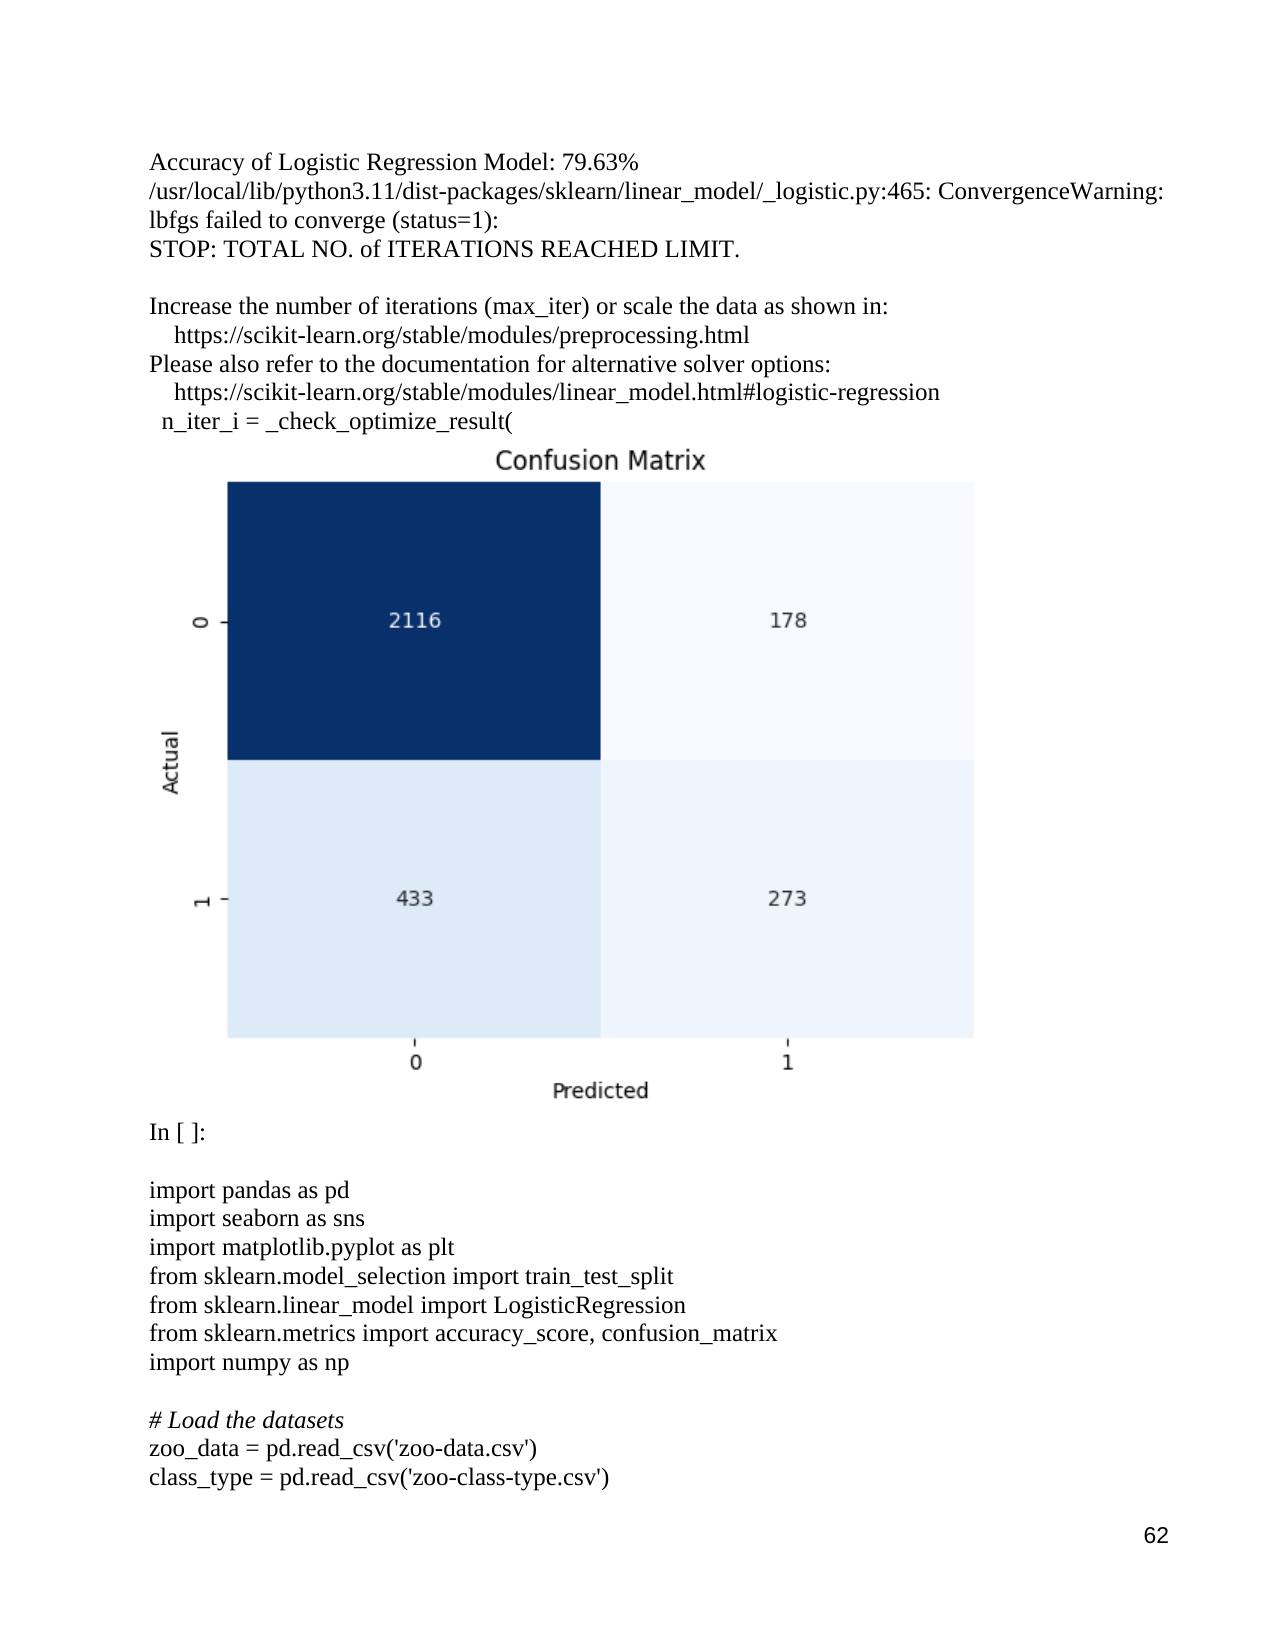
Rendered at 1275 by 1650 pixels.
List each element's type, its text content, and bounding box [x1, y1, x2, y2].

text Please also refer to the documentation for alternative solver options: [149, 349, 1169, 377]
text import seaborn as sns [149, 1203, 1169, 1232]
text n_iter_i = _check_optimize_result( [149, 406, 1169, 435]
text https://scikit-learn.org/stable/modules/preprocessing.html [149, 320, 1169, 349]
text /usr/local/lib/python3.11/dist-packages/sklearn/linear_model/_logistic.py:465: ConvergenceWarning: lbfgs failed to converge (status=1): [149, 176, 1169, 234]
text https://scikit-learn.org/stable/modules/linear_model.html#logistic-regression [149, 377, 1169, 406]
text STOP: TOTAL NO. of ITERATIONS REACHED LIMIT. [149, 234, 1169, 262]
text In [ ]: [149, 1117, 1169, 1146]
text Accuracy of Logistic Regression Model: 79.63% [149, 147, 1169, 176]
text from sklearn.metrics import accuracy_score, confusion_matrix [149, 1318, 1169, 1347]
text Increase the number of iterations (max_iter) or scale the data as shown in: [149, 291, 1169, 320]
text class_type = pd.read_csv('zoo-class-type.csv') [149, 1462, 1169, 1491]
picture [148, 435, 989, 1118]
text import matplotlib.pyplot as plt [149, 1232, 1169, 1261]
text import pandas as pd [149, 1175, 1169, 1203]
text import numpy as np [149, 1347, 1169, 1376]
text from sklearn.model_selection import train_test_split [149, 1261, 1169, 1290]
text # Load the datasets [149, 1405, 1169, 1433]
text zoo_data = pd.read_csv('zoo-data.csv') [149, 1433, 1169, 1462]
text from sklearn.linear_model import LogisticRegression [149, 1290, 1169, 1318]
